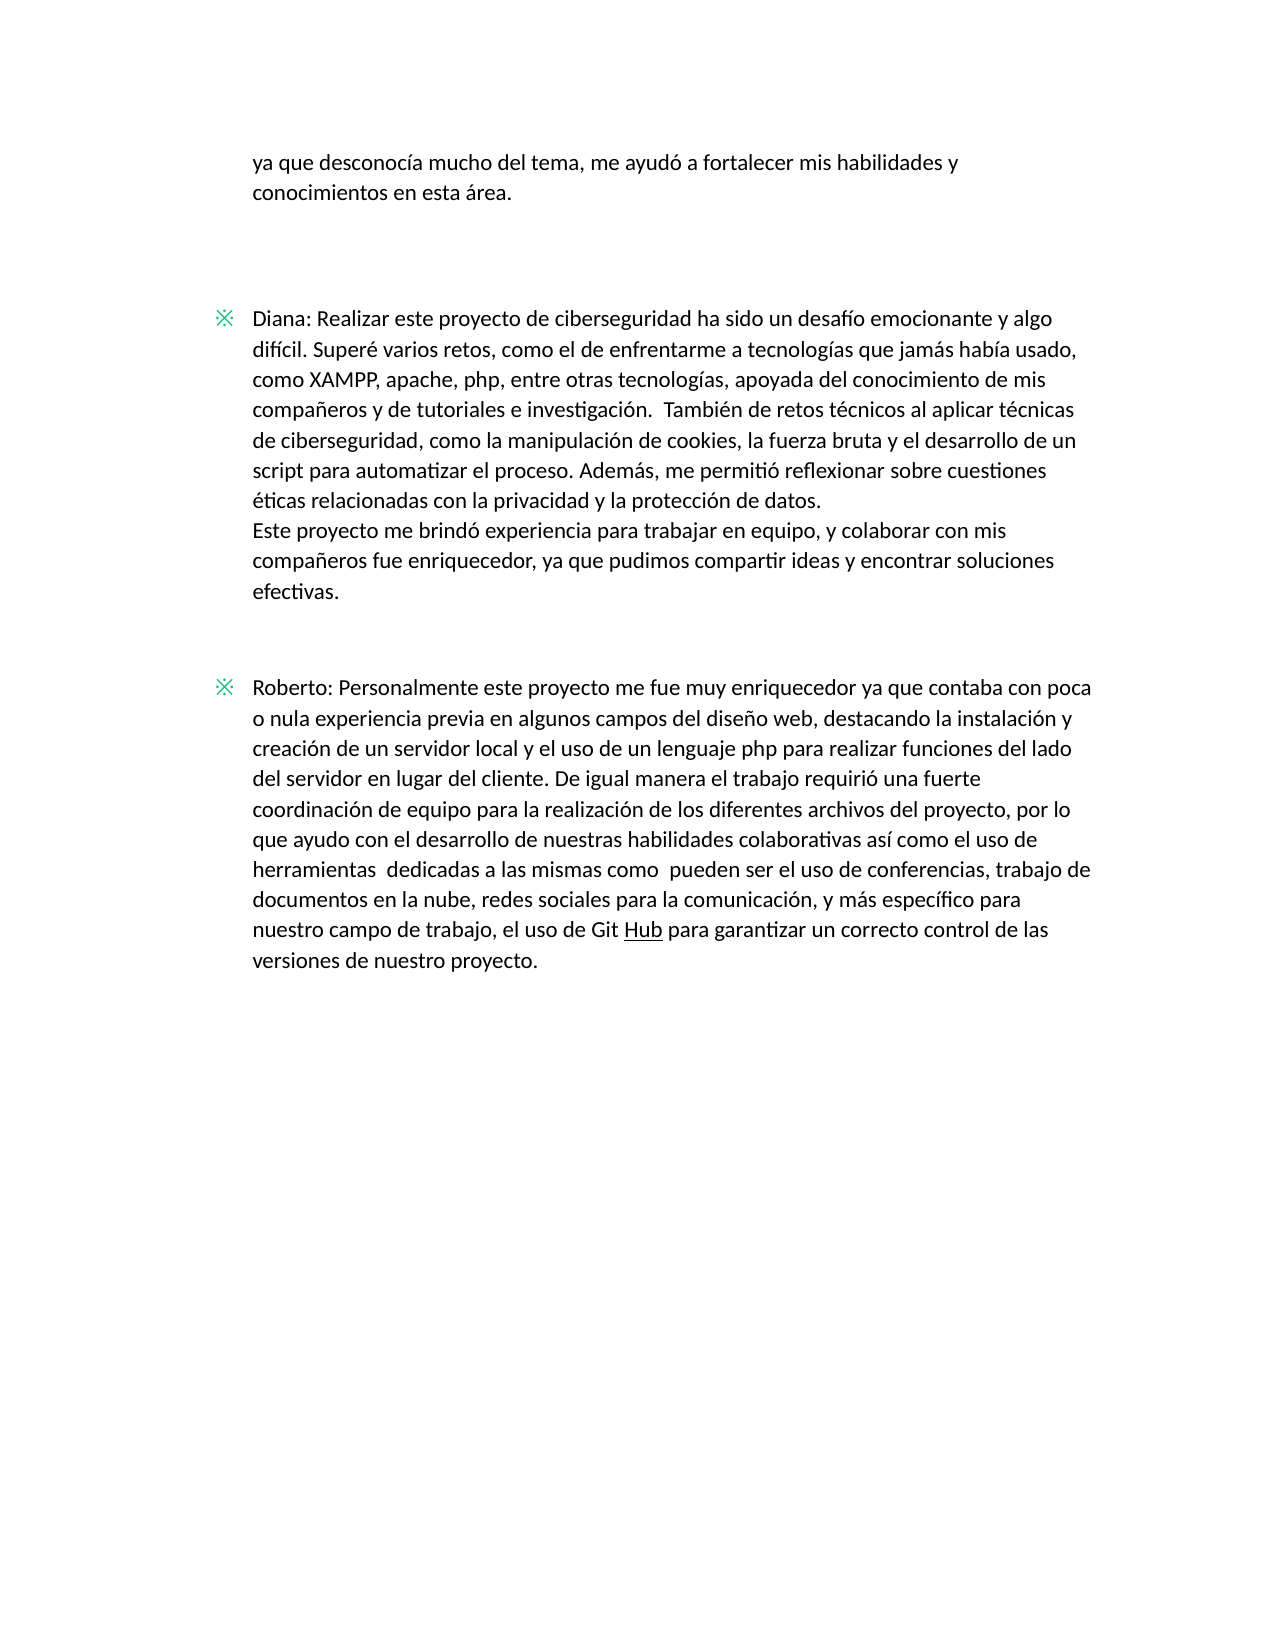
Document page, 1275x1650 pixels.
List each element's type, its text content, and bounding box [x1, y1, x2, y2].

list Este proyecto me brindó experiencia para trabajar en equipo, y colaborar con mis compañeros fue enriquecedor, ya que pudimos compartir ideas y encontrar soluciones efectivas. [252, 516, 1098, 605]
list Diana: Realizar este proyecto de ciberseguridad ha sido un desafío emocionante y algo difícil. Superé varios retos, como el de enfrentarme a tecnologías que jamás había usado, como XAMPP, apache, php, entre otras tecnologías, apoyada del conocimiento de mis compañeros y de tutoriales e investigación. También de retos técnicos al aplicar técnicas de ciberseguridad, como la manipulación de cookies, la fuerza bruta y el desarrollo de un script para automatizar el proceso. Además, me permitió reflexionar sobre cuestiones éticas relacionadas con la privacidad y la protección de datos. [215, 302, 1098, 514]
list Roberto: Personalmente este proyecto me fue muy enriquecedor ya que contaba con poca o nula experiencia previa en algunos campos del diseño web, destacando la instalación y creación de un servidor local y el uso de un lenguaje php para realizar funciones del lado del servidor en lugar del cliente. De igual manera el trabajo requirió una fuerte coordinación de equipo para la realización de los diferentes archivos del proyecto, por lo que ayudo con el desarrollo de nuestras habilidades colaborativas así como el uso de herramientas dedicadas a las mismas como pueden ser el uso de conferencias, trabajo de documentos en la nube, redes sociales para la comunicación, y más específico para nuestro campo de trabajo, el uso de Git Hub para garantizar un correcto control de las versiones de nuestro proyecto. [215, 671, 1098, 974]
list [215, 148, 1098, 206]
